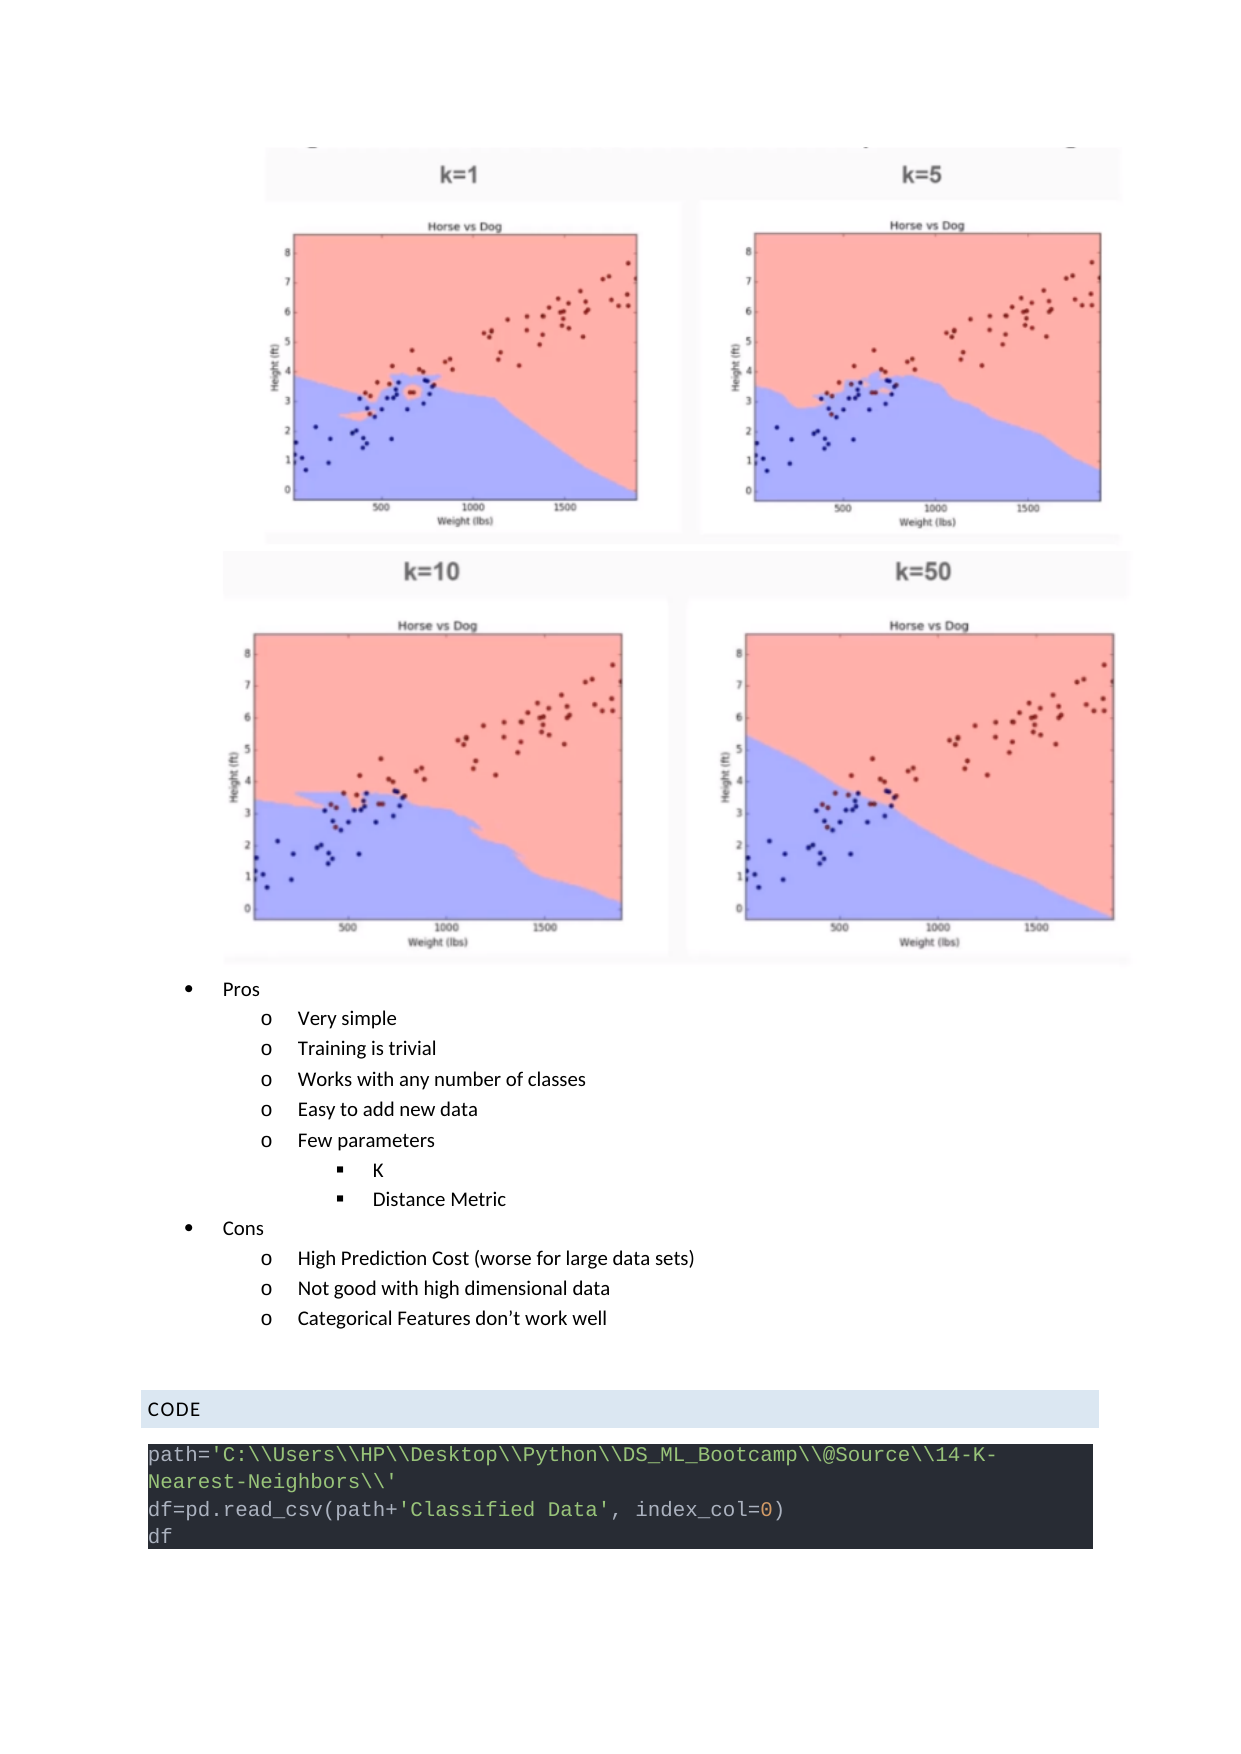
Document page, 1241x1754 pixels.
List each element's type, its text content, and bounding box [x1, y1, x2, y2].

list K [335, 1157, 1093, 1183]
list Few parameters [260, 1127, 1093, 1153]
picture [222, 551, 1168, 973]
list Cons [185, 1216, 1093, 1241]
list Not good with high dimensional data [260, 1275, 1093, 1302]
text path='C:\\Users\\HP\\Desktop\\Python\\DS_ML_Bootcamp\\@Source\\14-K-Nearest-Neighbors\\' df=pd.read_csv(path+'Classified Data', index_col=0) df [148, 1444, 1093, 1549]
list Training is trivial [260, 1036, 1093, 1062]
list High Prediction Cost (worse for large data sets) [260, 1245, 1093, 1271]
list Categorical Features don’t work well [260, 1306, 1093, 1332]
list Pros [185, 976, 1093, 1001]
list Works with any number of classes [260, 1066, 1093, 1092]
picture [222, 147, 1168, 548]
list Easy to add new data [260, 1096, 1093, 1123]
list Very simple [260, 1005, 1093, 1032]
list Distance Metric [335, 1186, 1093, 1212]
subtitle Code [148, 1396, 1093, 1422]
